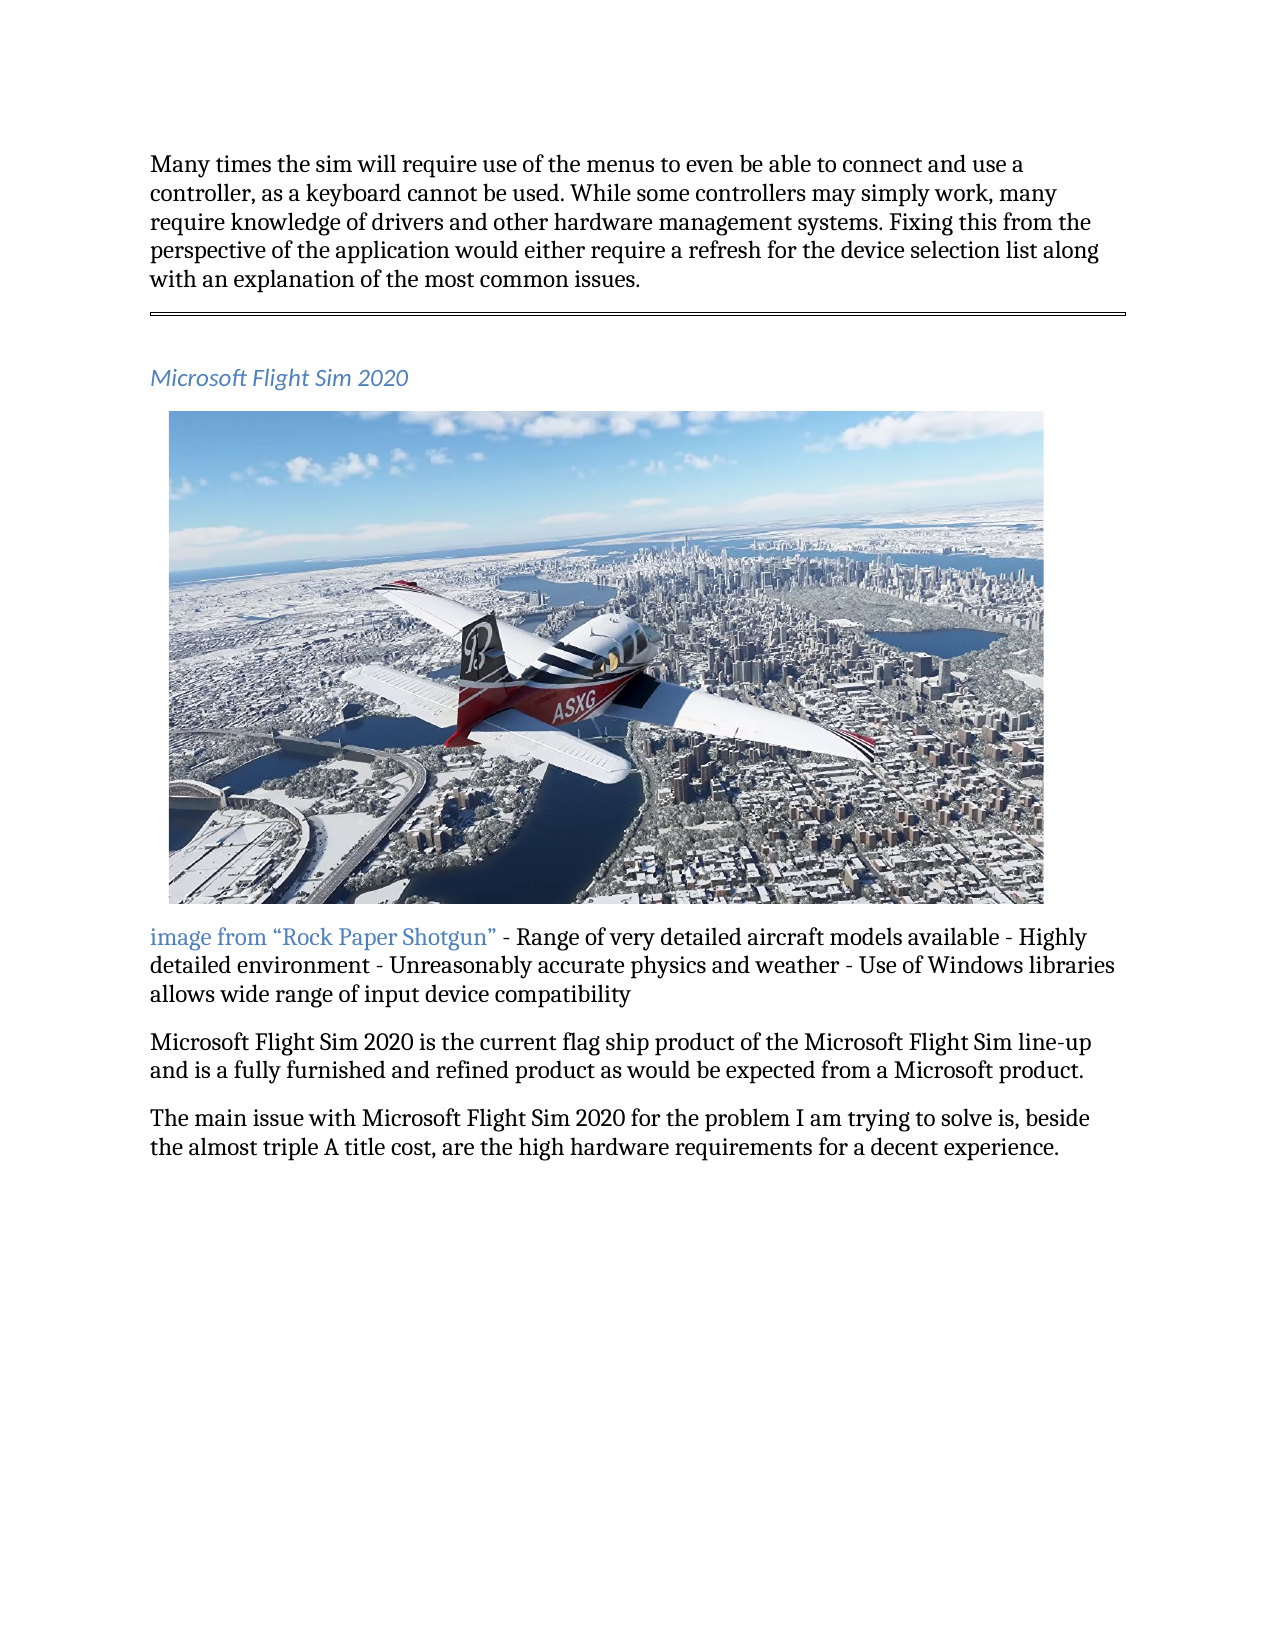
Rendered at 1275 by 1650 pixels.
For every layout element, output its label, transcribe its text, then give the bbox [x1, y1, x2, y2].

picture [168, 411, 1044, 904]
text image from “Rock Paper Shotgun” - Range of very detailed aircraft models available - Highly detailed environment - Unreasonably accurate physics and weather - Use of Windows libraries allows wide range of input device compatibility [150, 923, 1125, 1009]
text Many times the sim will require use of the menus to even be able to connect and use a controller, as a keyboard cannot be used. While some controllers may simply work, many require knowledge of drivers and other hardware management systems. Fixing this from the perspective of the application would either require a refresh for the device selection list along with an explanation of the most common issues. [150, 150, 1125, 294]
text Microsoft Flight Sim 2020 is the current flag ship product of the Microsoft Flight Sim line-up and is a fully furnished and refined product as would be expected from a Microsoft product. [150, 1028, 1125, 1085]
subtitle Microsoft Flight Sim 2020 [150, 362, 1125, 393]
text The main issue with Microsoft Flight Sim 2020 for the problem I am trying to solve is, beside the almost triple A title cost, are the high hardware requirements for a decent experience. [150, 1104, 1125, 1161]
